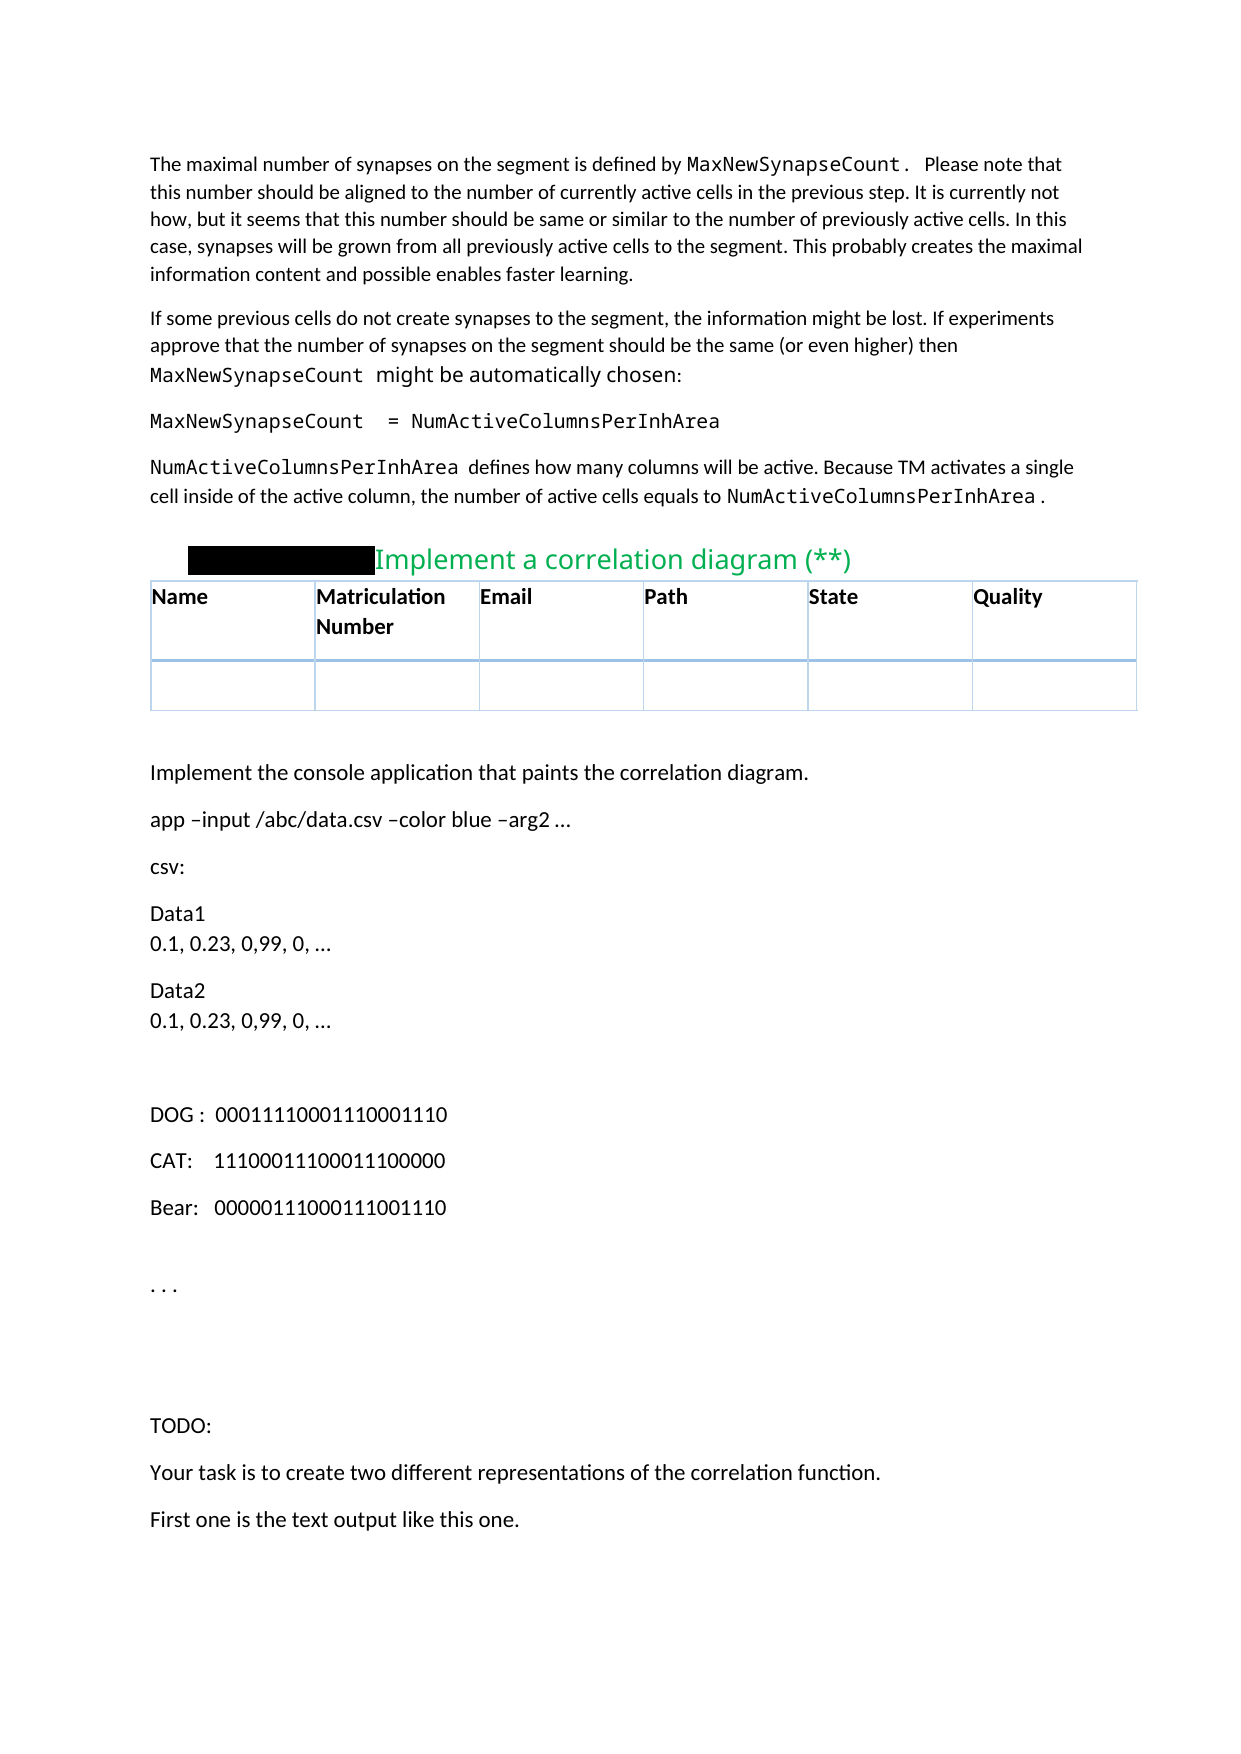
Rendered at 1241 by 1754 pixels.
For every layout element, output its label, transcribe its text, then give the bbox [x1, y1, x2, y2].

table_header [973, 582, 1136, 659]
text . . . [150, 1271, 1090, 1299]
text MaxNewSynapseCount = NumActiveColumnsPerInhArea [150, 407, 1090, 434]
text Data1 0.1, 0.23, 0,99, 0, … [150, 899, 1090, 957]
text If some previous cells do not create synapses to the segment, the information might be lost. If experiments approve that the number of synapses on the segment should be the same (or even higher) then MaxNewSynapseCount might be automatically chosen: [150, 305, 1090, 389]
text app –input /abc/data.csv –color blue –arg2 … [150, 805, 1090, 833]
text csv: [150, 852, 1090, 880]
text Implement the console application that paints the correlation diagram. [150, 758, 1090, 786]
text First one is the text output like this one. [150, 1505, 1090, 1533]
text Your task is to create two different representations of the correlation function. [150, 1458, 1090, 1486]
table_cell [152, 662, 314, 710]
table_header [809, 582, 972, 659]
text CAT: 11100011100011100000 [150, 1147, 1090, 1175]
text Bear: 00000111000111001110 [150, 1193, 1090, 1252]
text NumActiveColumnsPerInhArea defines how many columns will be active. Because TM activates a single cell inside of the active column, the number of active cells equals to NumActiveColumnsPerInhArea . [150, 453, 1090, 509]
text The maximal number of synapses on the segment is defined by MaxNewSynapseCount. Please note that this number should be aligned to the number of currently active cells in the previous step. It is currently not how, but it seems that this number should be same or similar to the number of previously active cells. In this case, synapses will be grown from all previously active cells to the segment. This probably creates the maximal information content and possible enables faster learning. [150, 150, 1090, 287]
text Implement a correlation diagram (**) [187, 541, 1090, 577]
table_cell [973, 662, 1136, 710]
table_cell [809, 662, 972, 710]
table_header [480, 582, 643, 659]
text DOG : 00011110001110001110 [150, 1100, 1090, 1128]
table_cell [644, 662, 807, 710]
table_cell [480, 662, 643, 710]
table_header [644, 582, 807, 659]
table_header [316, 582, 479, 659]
text Data2 0.1, 0.23, 0,99, 0, … [150, 976, 1090, 1034]
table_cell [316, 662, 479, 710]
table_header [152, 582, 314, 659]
text TODO: [150, 1411, 1090, 1439]
